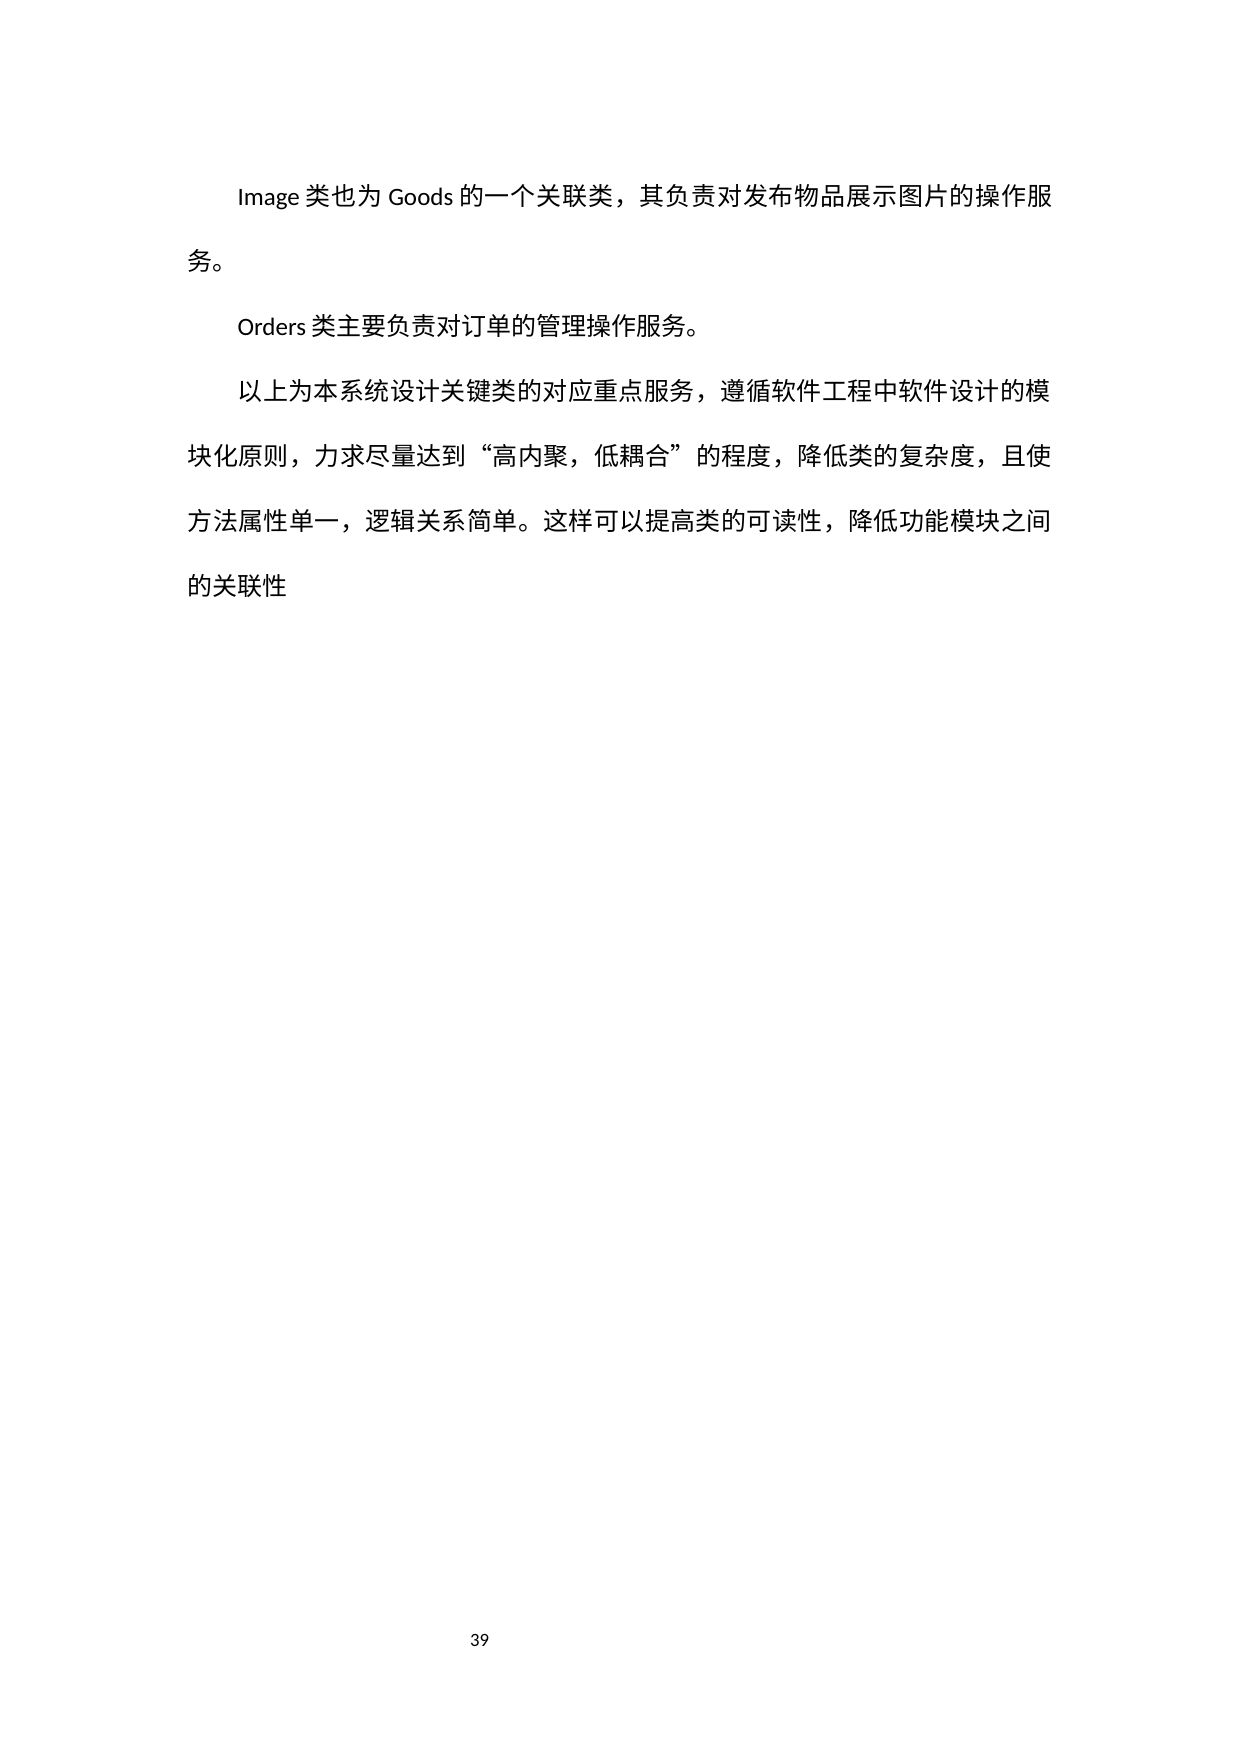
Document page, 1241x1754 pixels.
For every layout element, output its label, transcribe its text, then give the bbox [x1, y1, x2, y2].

text 以上为本系统设计关键类的对应重点服务，遵循软件工程中软件设计的模块化原则，力求尽量达到“高内聚，低耦合”的程度，降低类的复杂度，且使方法属性单一，逻辑关系简单。这样可以提高类的可读性，降低功能模块之间的关联性 [187, 357, 1053, 617]
text Orders类主要负责对订单的管理操作服务。 [187, 292, 1053, 357]
text Image类也为Goods的一个关联类，其负责对发布物品展示图片的操作服务。 [187, 162, 1053, 292]
